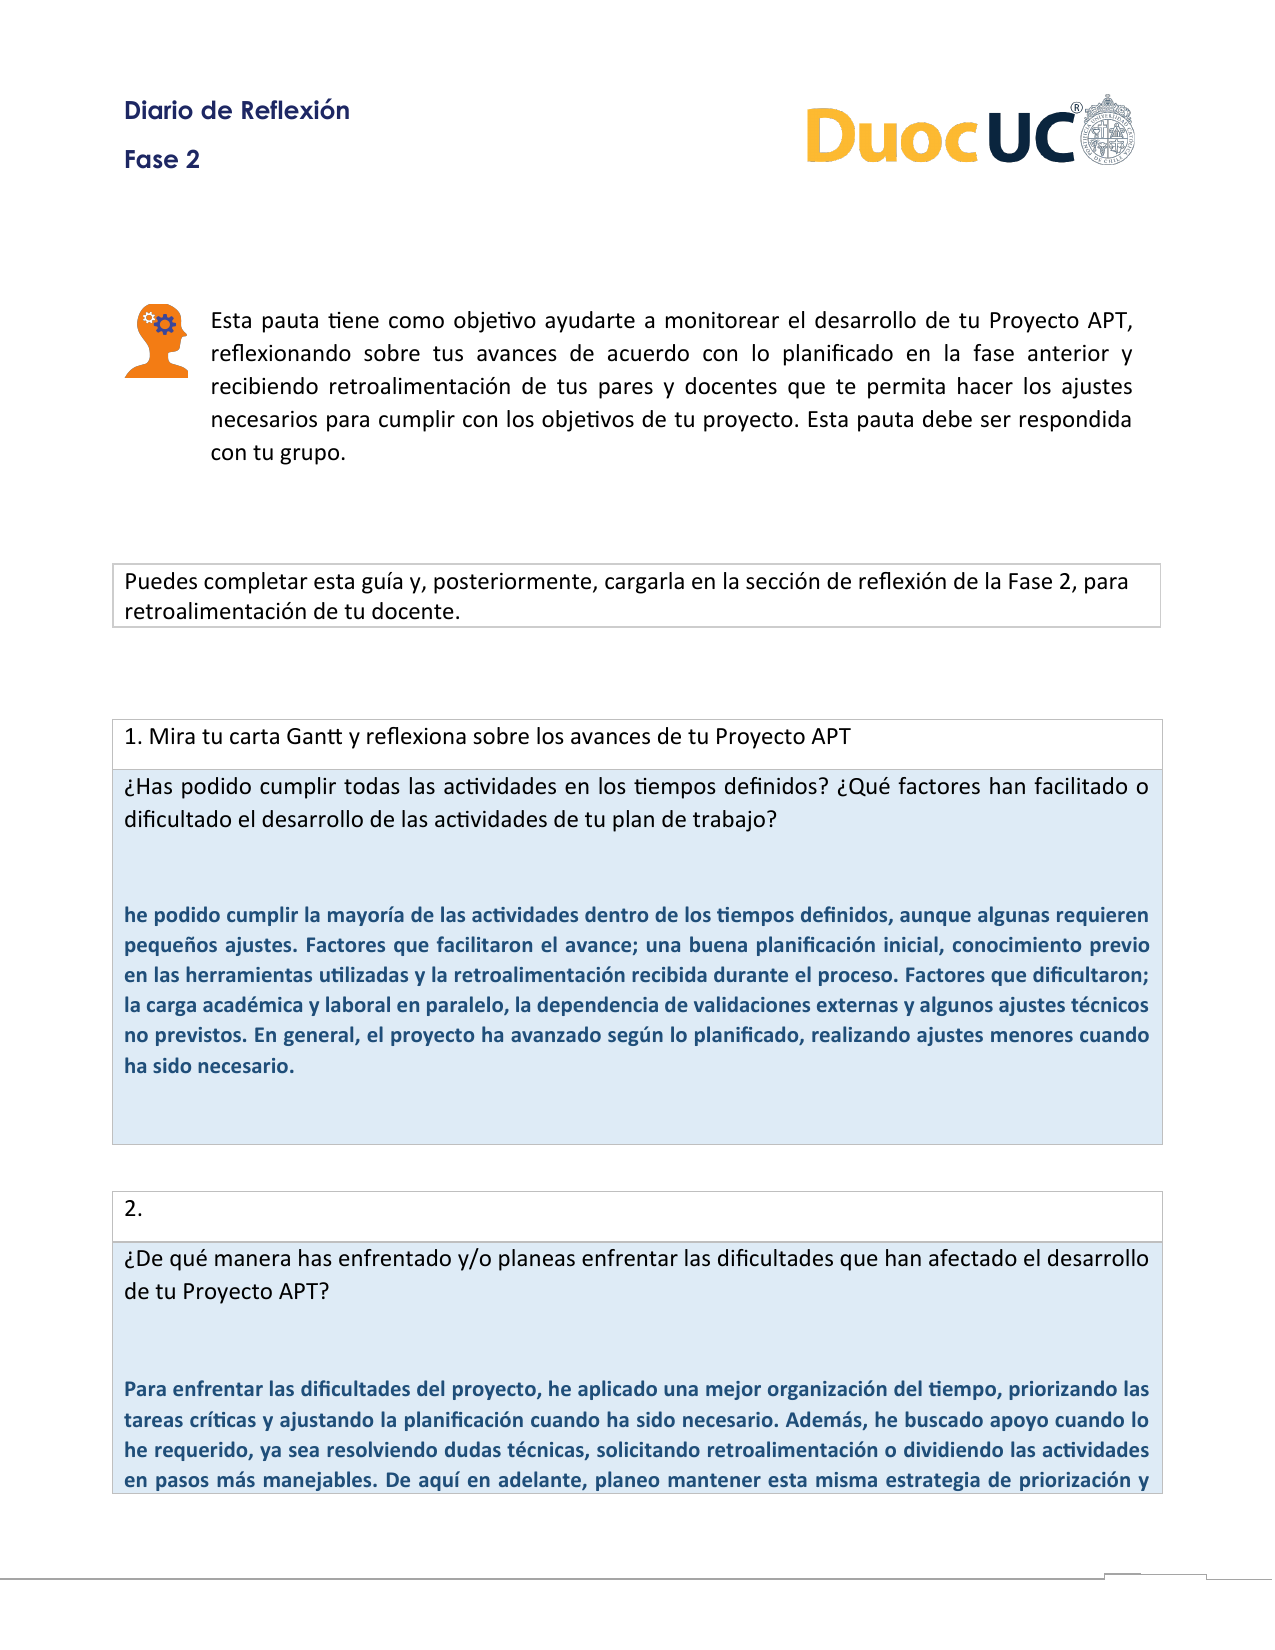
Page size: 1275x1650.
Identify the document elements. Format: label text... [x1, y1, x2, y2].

table_header [112, 305, 199, 533]
table_cell ¿Has podido cumplir todas las actividades en los tiempos definidos? ¿Qué factores han facilitado o dificultado el desarrollo de las actividades de tu plan de trabajo? he podido cumplir la mayoría de las actividades dentro de los tiempos definidos, aunque algunas requieren pequeños ajustes. Factores que facilitaron el avance; una buena planificación inicial, conocimiento previo en las herramientas utilizadas y la retroalimentación recibida durante el proceso. Factores que dificultaron; la carga académica y laboral en paralelo, la dependencia de validaciones externas y algunos ajustes técnicos no previstos. En general, el proyecto ha avanzado según lo planificado, realizando ajustes menores cuando ha sido necesario. [113, 770, 1162, 1144]
table_header Puedes completar esta guía y, posteriormente, cargarla en la sección de reflexión de la Fase 2, para retroalimentación de tu docente. [114, 565, 1160, 626]
table_header 2. [113, 1192, 1162, 1241]
table_header 1. Mira tu carta Gantt y reflexiona sobre los avances de tu Proyecto APT [113, 720, 1162, 769]
picture [123, 304, 188, 378]
table_header Esta pauta tiene como objetivo ayudarte a monitorear el desarrollo de tu Proyecto APT, reflexionando sobre tus avances de acuerdo con lo planificado en la fase anterior y recibiendo retroalimentación de tus pares y docentes que te permita hacer los ajustes necesarios para cumplir con los objetivos de tu proyecto. Esta pauta debe ser respondida con tu grupo. [199, 305, 1146, 533]
picture [807, 94, 1135, 165]
